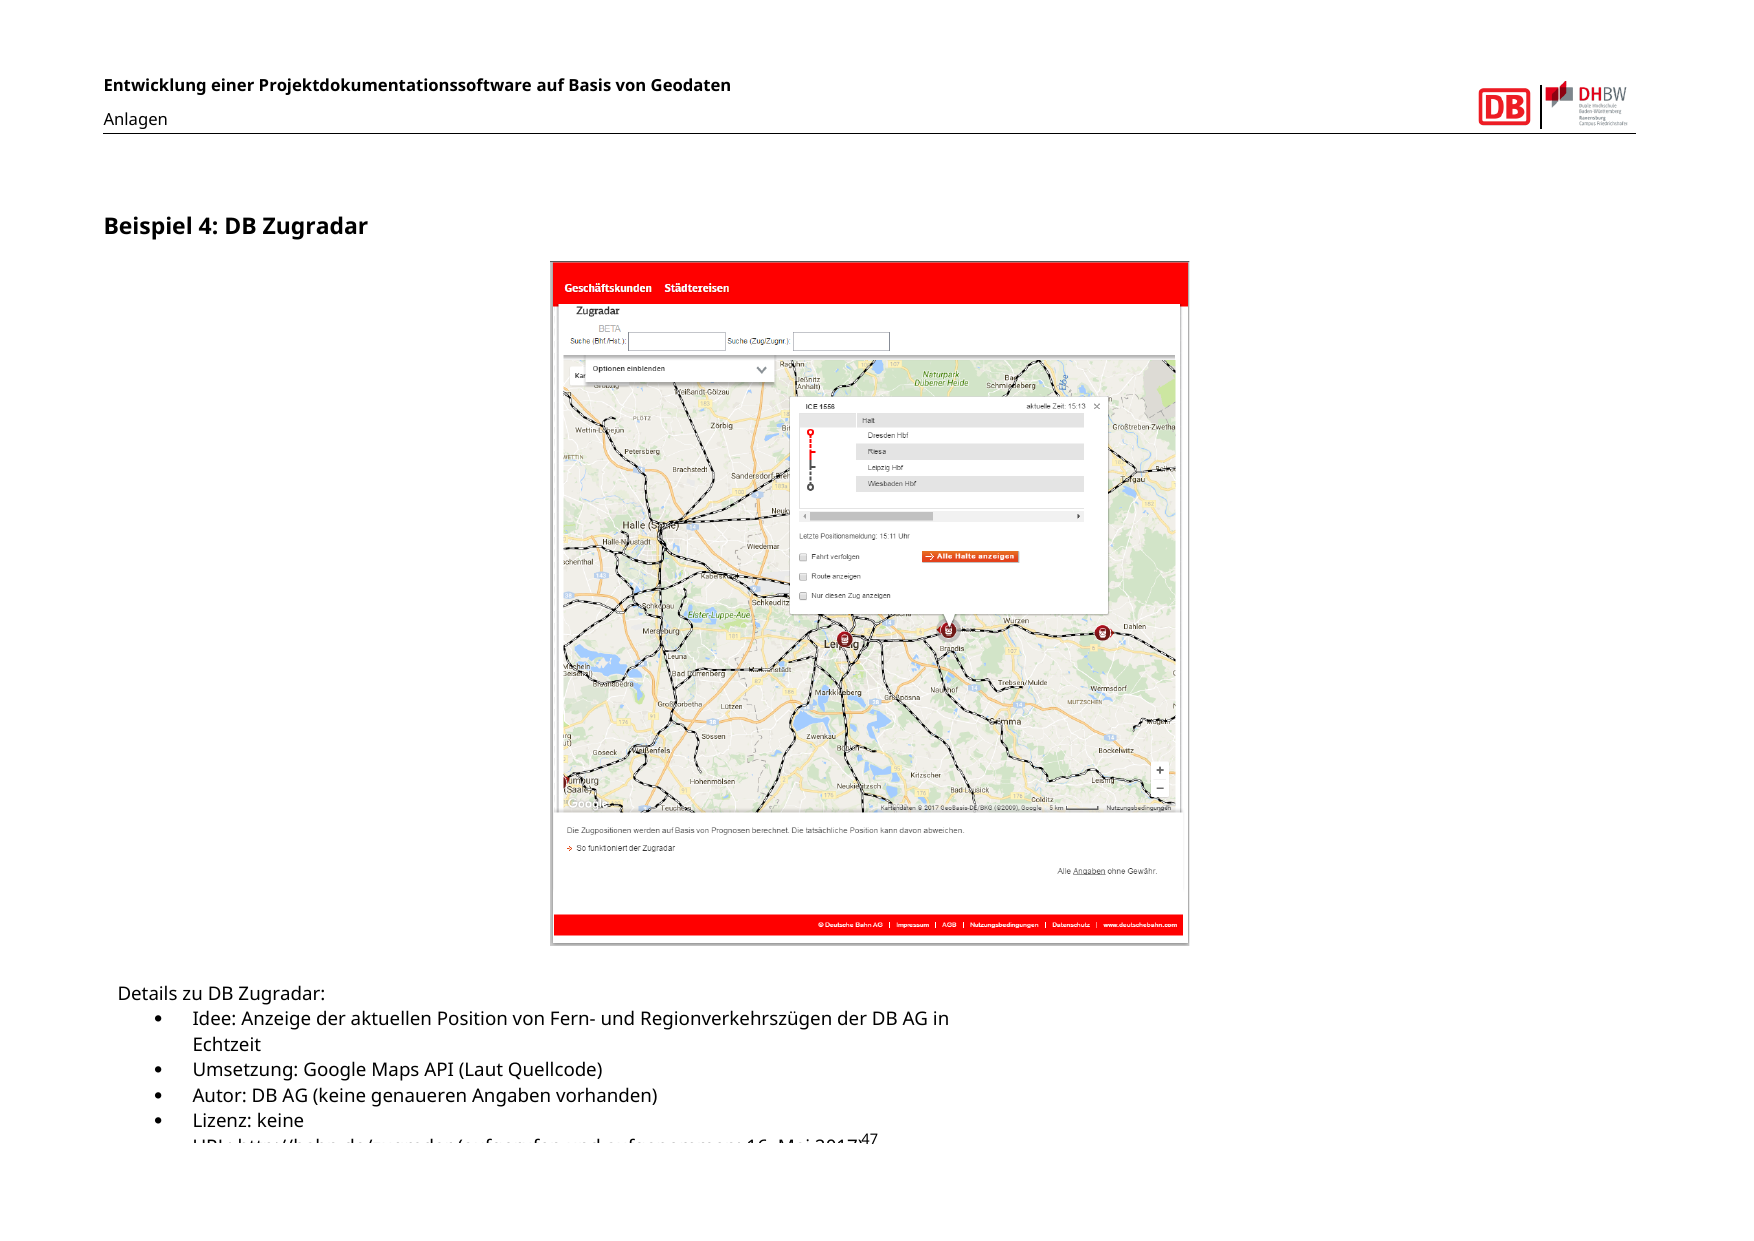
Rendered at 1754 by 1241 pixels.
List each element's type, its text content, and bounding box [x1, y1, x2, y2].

text Beispiel 4: DB Zugradar [103, 210, 1636, 241]
picture [1478, 88, 1531, 126]
picture [550, 261, 1190, 946]
picture [1545, 81, 1628, 126]
